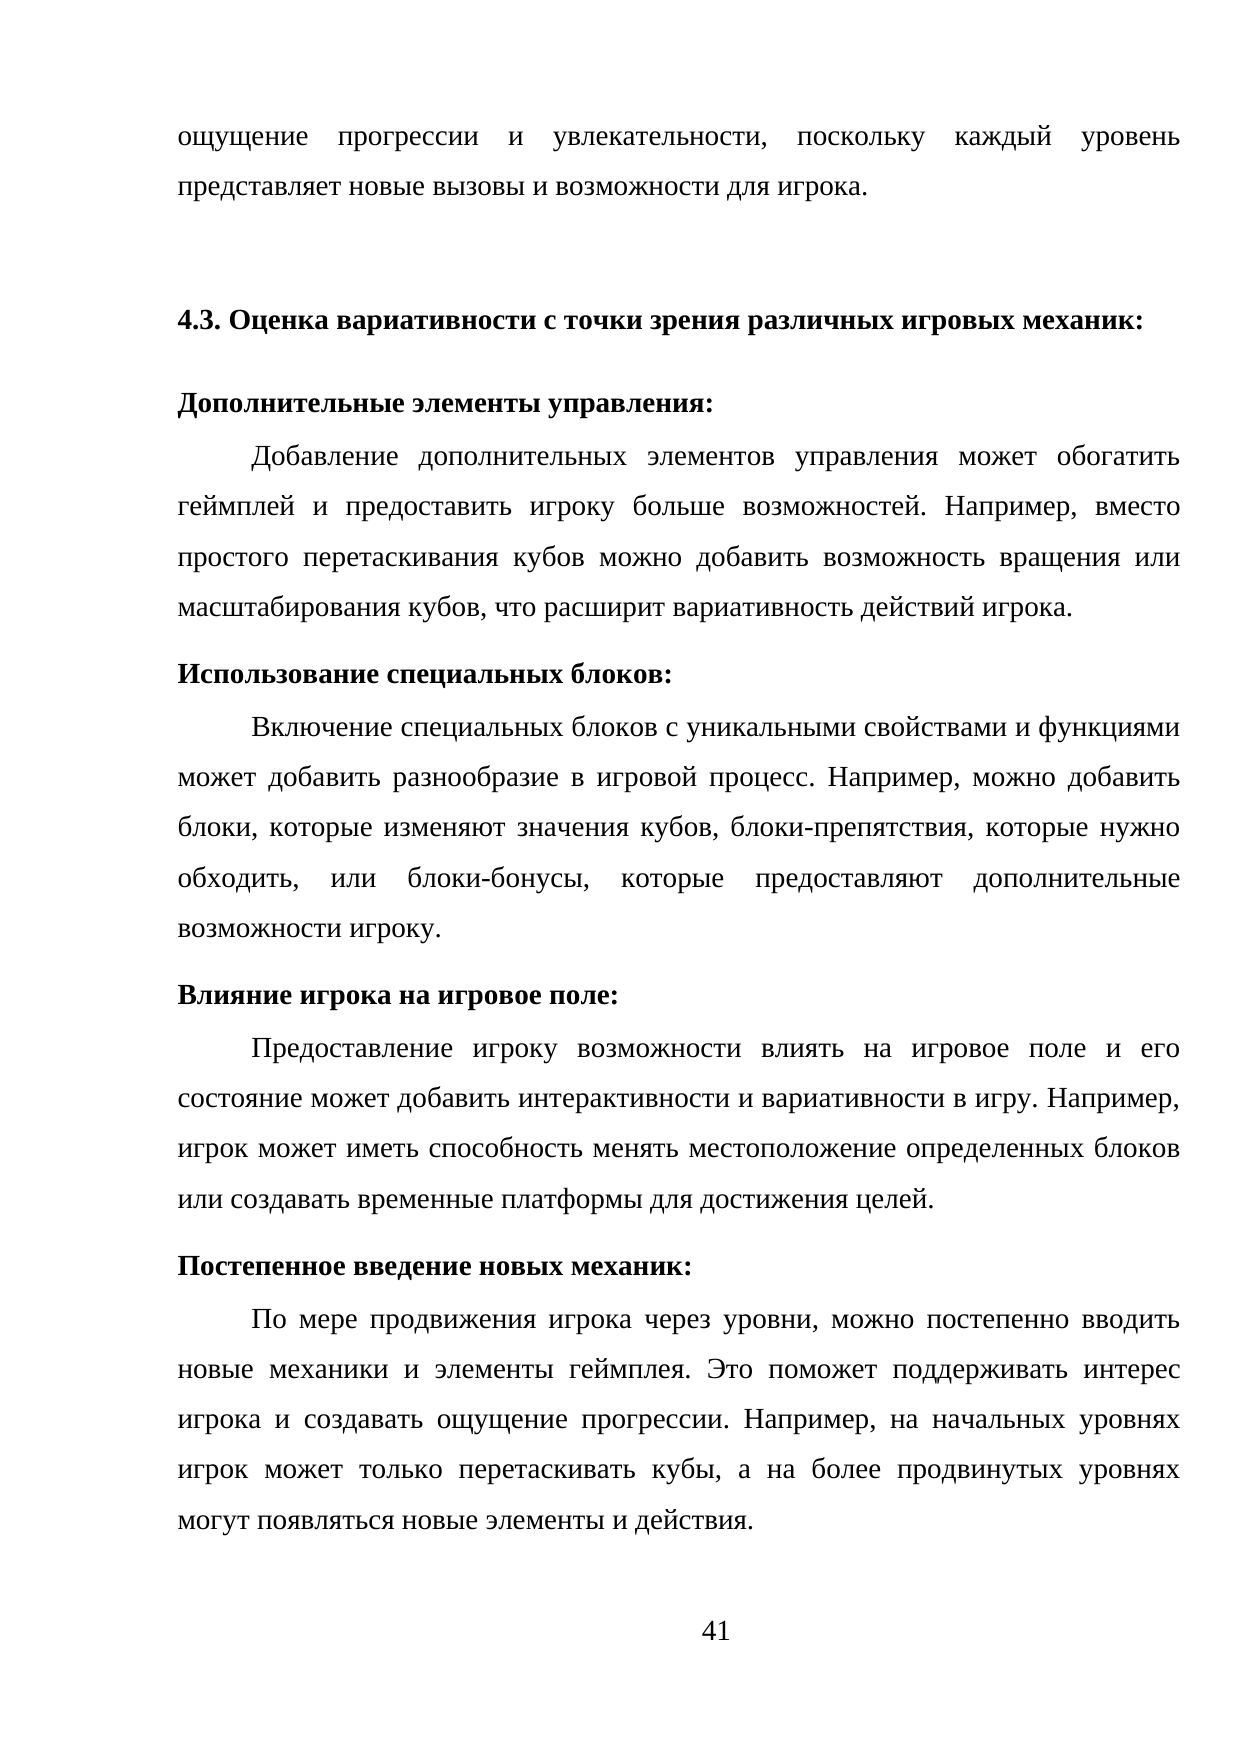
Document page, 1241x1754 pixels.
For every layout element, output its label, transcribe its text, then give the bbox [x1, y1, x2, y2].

text Постепенное введение новых механик: [177, 1248, 1181, 1281]
text По мере продвижения игрока через уровни, можно постепенно вводить новые механики и элементы геймплея. Это поможет поддерживать интерес игрока и создавать ощущение прогрессии. Например, на начальных уровнях игрок может только перетаскивать кубы, а на более продвинутых уровнях могут появляться новые элементы и действия. [177, 1301, 1181, 1536]
text Дополнительные элементы управления: [177, 385, 1181, 419]
text Включение специальных блоков с уникальными свойствами и функциями может добавить разнообразие в игровой процесс. Например, можно добавить блоки, которые изменяют значения кубов, блоки-препятствия, которые нужно обходить, или блоки-бонусы, которые предоставляют дополнительные возможности игроку. [177, 709, 1181, 944]
text Влияние игрока на игровое поле: [177, 977, 1181, 1011]
text Добавление дополнительных элементов управления может обогатить геймплей и предоставить игроку больше возможностей. Например, вместо простого перетаскивания кубов можно добавить возможность вращения или масштабирования кубов, что расширит вариативность действий игрока. [177, 438, 1181, 623]
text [177, 118, 1181, 202]
text Использование специальных блоков: [177, 656, 1181, 690]
subtitle 4.3. Оценка вариативности с точки зрения различных игровых механик: [177, 302, 1181, 336]
text Предоставление игроку возможности влиять на игровое поле и его состояние может добавить интерактивности и вариативности в игру. Например, игрок может иметь способность менять местоположение определенных блоков или создавать временные платформы для достижения целей. [177, 1030, 1181, 1214]
